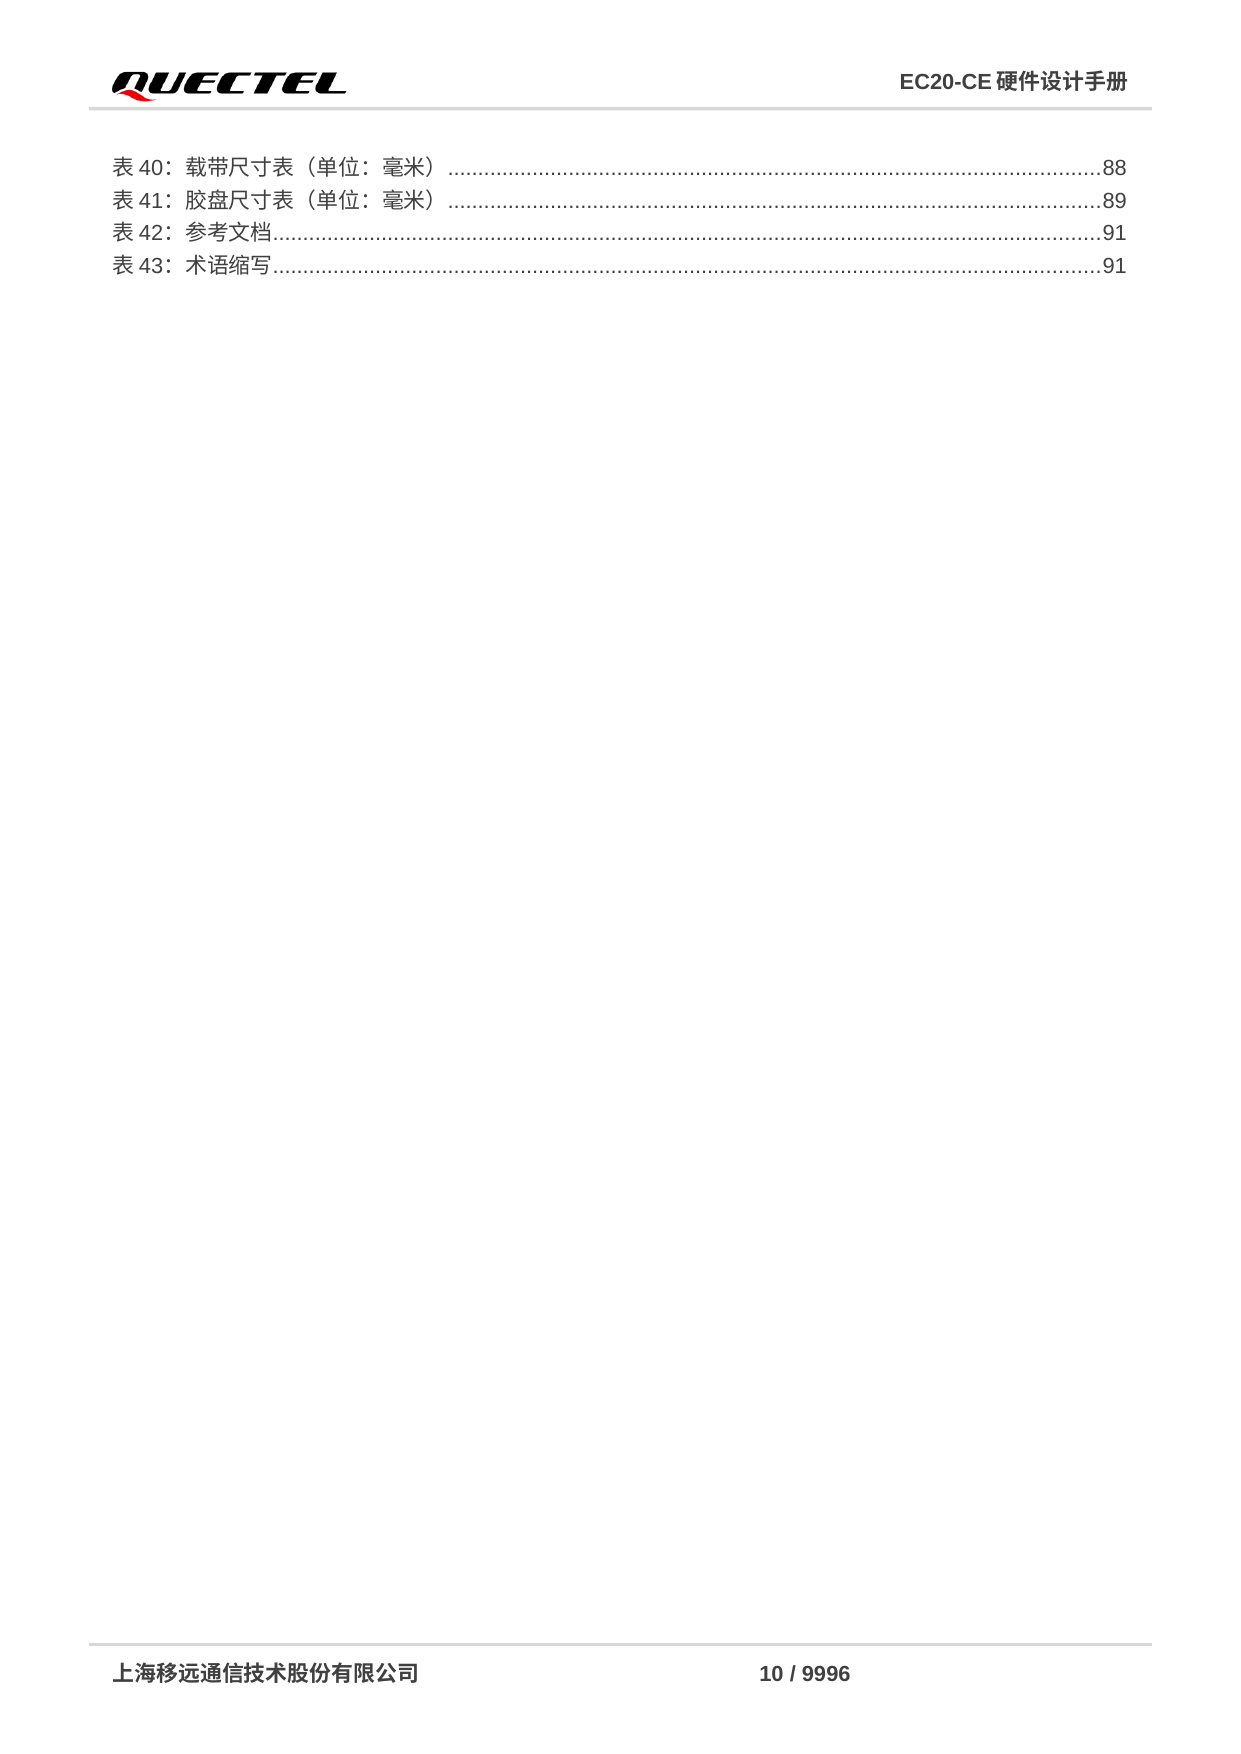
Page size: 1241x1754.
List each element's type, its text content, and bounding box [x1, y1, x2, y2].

text 表40：载带尺寸表（单位：毫米） 88 [112, 150, 1128, 182]
text 表41：胶盘尺寸表（单位：毫米） 89 [112, 182, 1128, 215]
text 表42：参考文档 91 [112, 215, 1128, 247]
picture [104, 65, 353, 107]
text 表43：术语缩写 91 [112, 247, 1128, 280]
